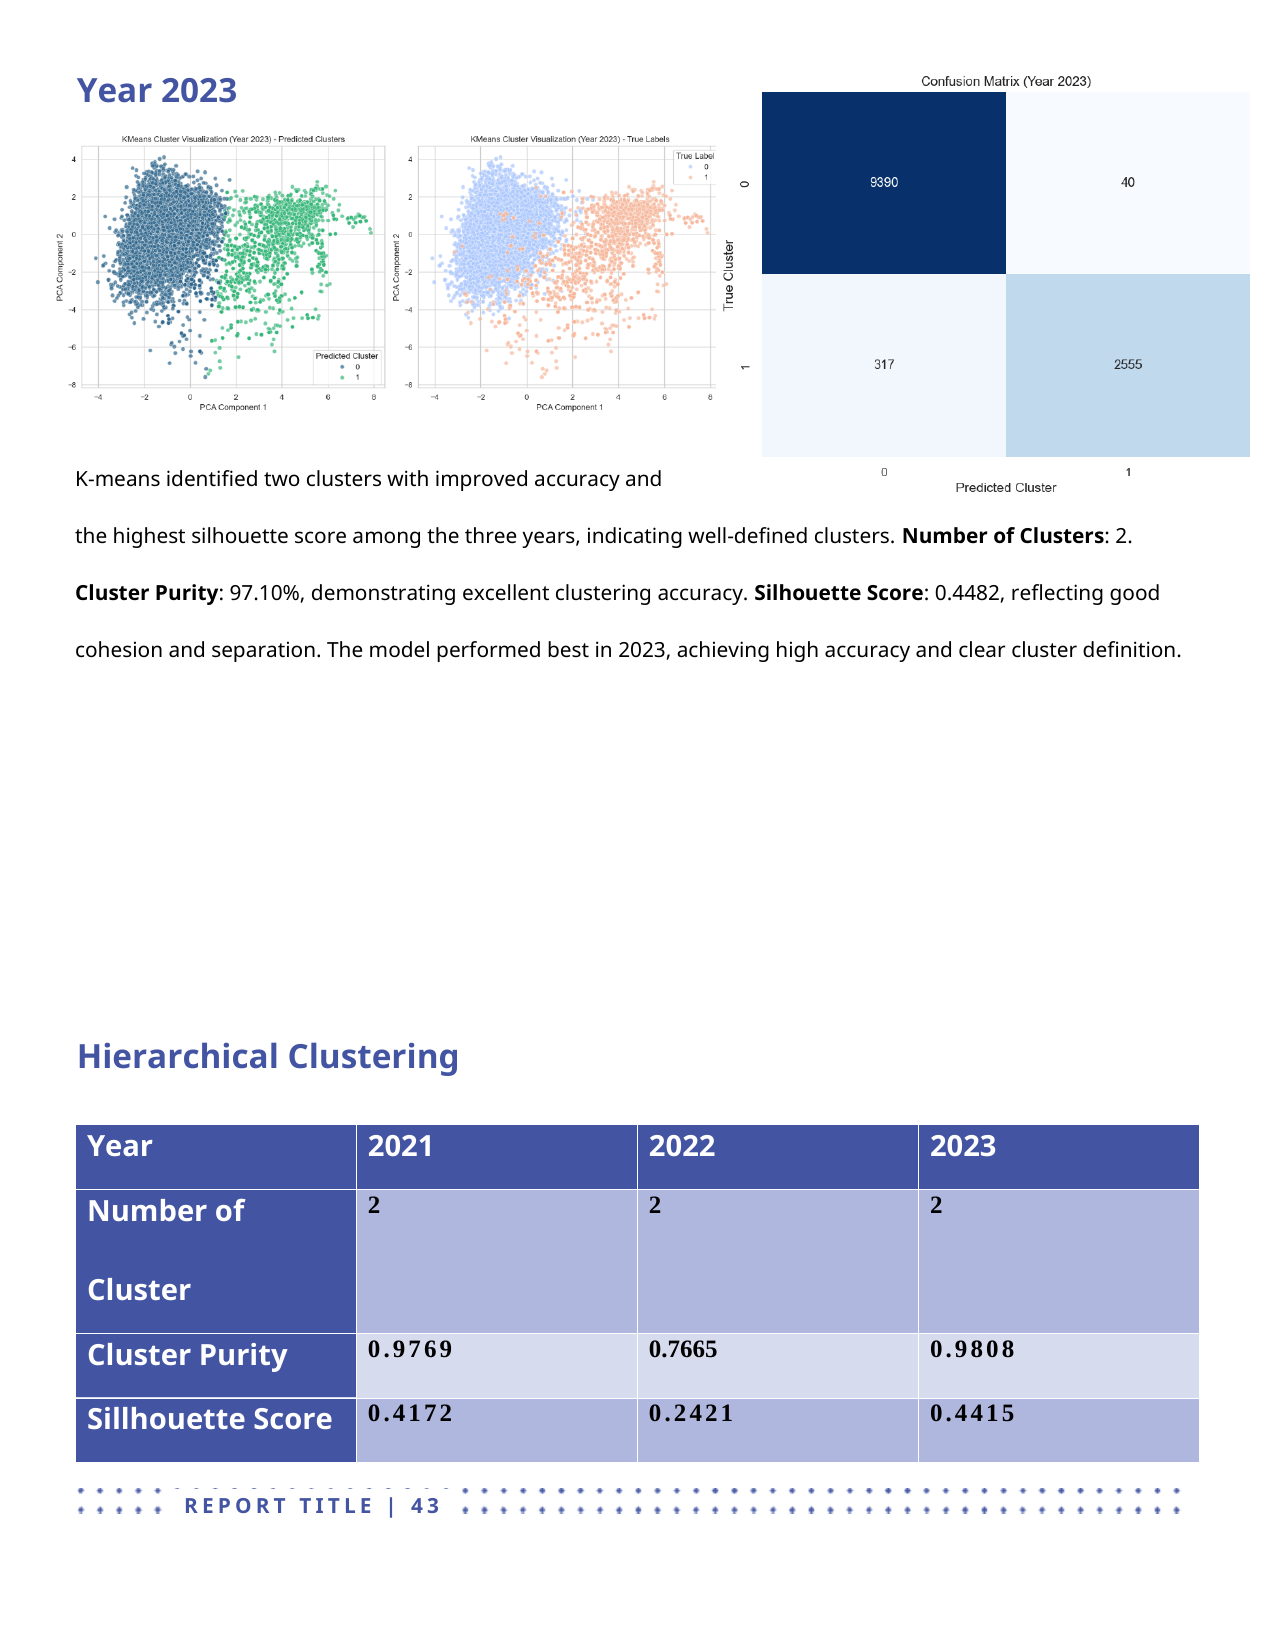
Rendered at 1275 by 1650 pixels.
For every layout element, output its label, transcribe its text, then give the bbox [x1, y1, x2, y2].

table_cell 0.9769 [357, 1334, 637, 1397]
table_cell 0.7665 [638, 1334, 918, 1397]
table_header 2022 [638, 1125, 918, 1189]
table_cell 0.9808 [919, 1334, 1199, 1397]
table_cell 0.2421 [638, 1399, 918, 1462]
table_cell Cluster Purity [76, 1334, 356, 1397]
table_cell Number of Cluster [76, 1190, 356, 1333]
subtitle Hierarchical Clustering [77, 1033, 1200, 1079]
text K-means identified two clusters with improved accuracy and the highest silhouette score among the three years, indicating well-defined clusters. Number of Clusters: 2. Cluster Purity: 97.10%, demonstrating excellent clustering accuracy. Silhouette Score: 0.4482, reflecting good cohesion and separation. The model performed best in 2023, achieving high accuracy and clear cluster definition. [75, 413, 1200, 663]
table_header Year [76, 1125, 356, 1189]
picture [77, 1488, 1182, 1514]
table_cell Sillhouette Score [76, 1399, 356, 1462]
table_cell 2 [357, 1190, 637, 1333]
table_cell 0.4172 [357, 1399, 637, 1462]
table_cell 0.4415 [919, 1399, 1199, 1462]
table_header 2023 [919, 1125, 1199, 1189]
picture [52, 68, 1254, 497]
table_cell 2 [638, 1190, 918, 1333]
table_cell 2 [919, 1190, 1199, 1333]
subtitle Year 2023 [77, 67, 1200, 112]
table_header 2021 [357, 1125, 637, 1189]
